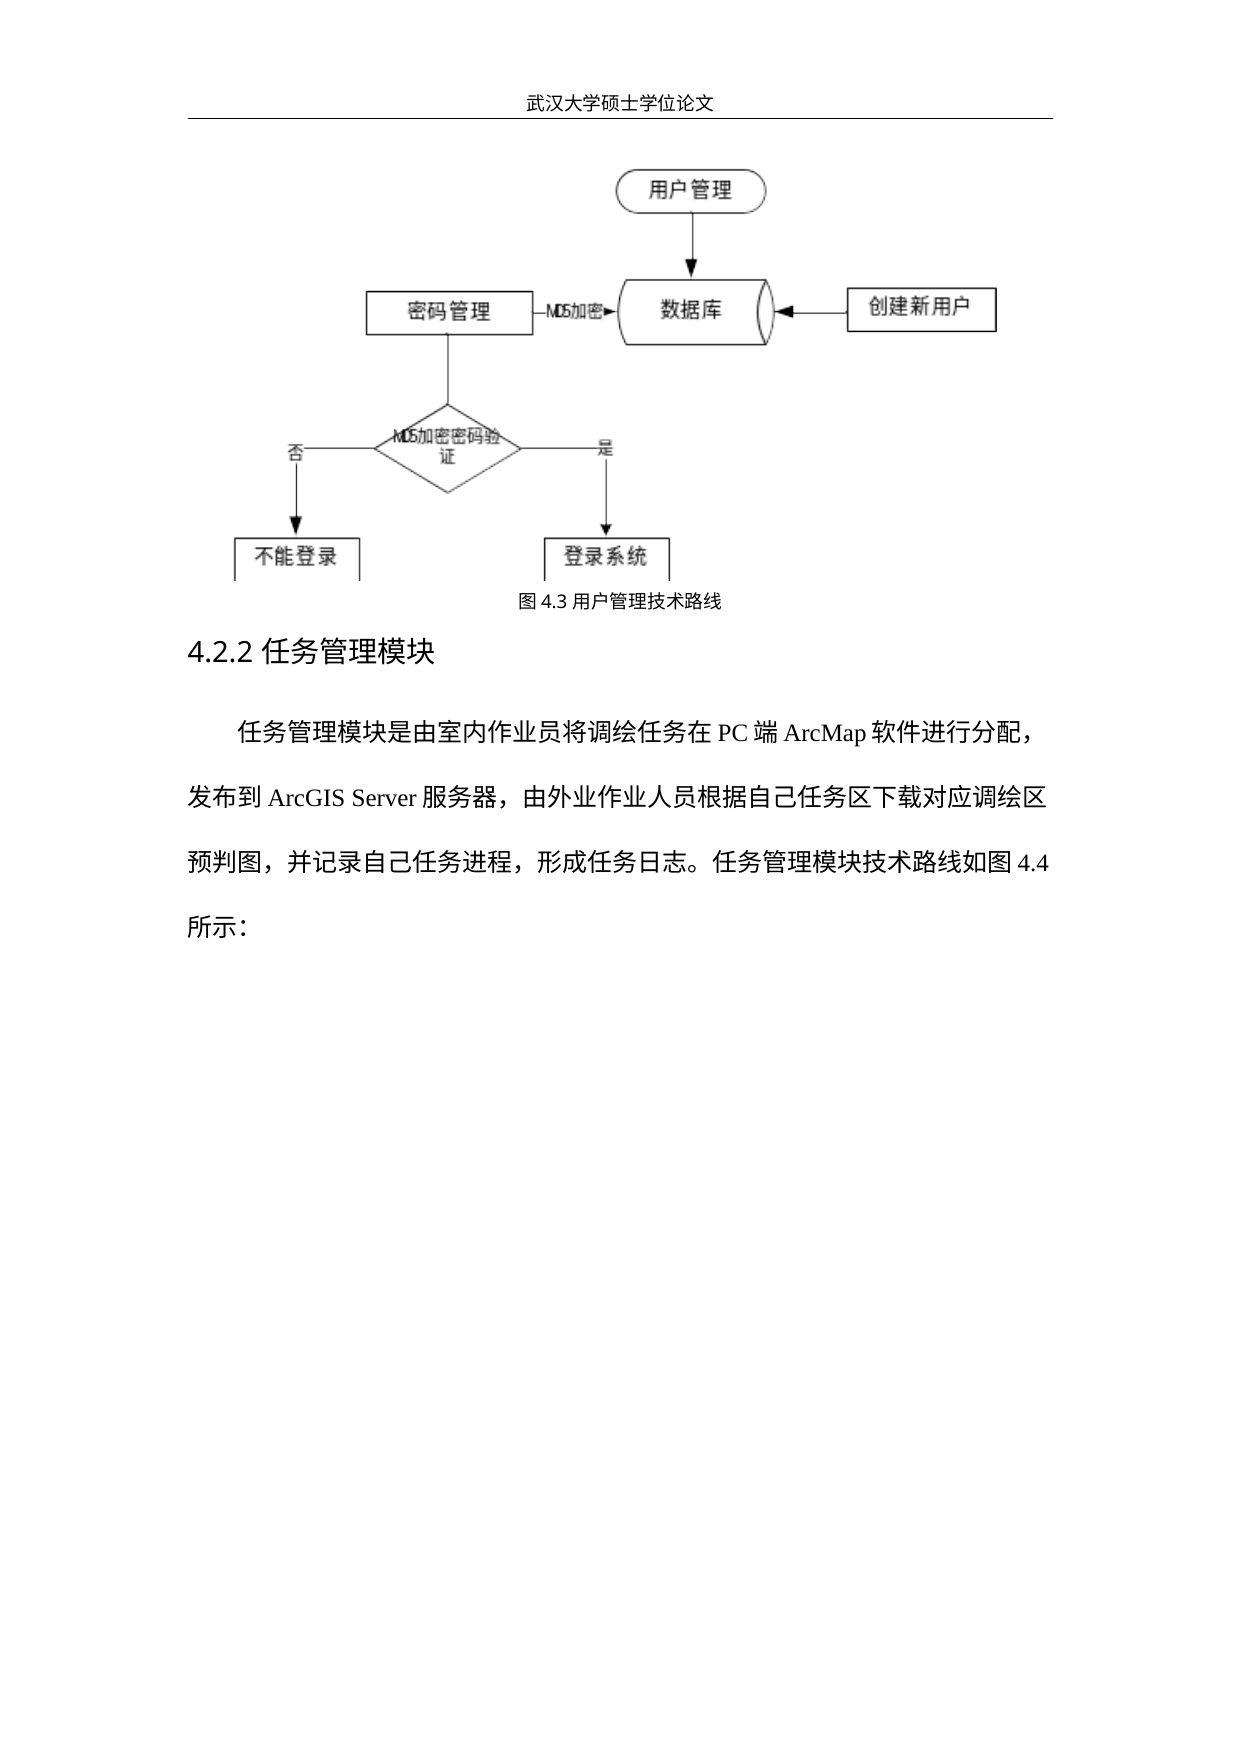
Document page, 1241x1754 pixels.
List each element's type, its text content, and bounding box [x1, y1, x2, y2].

subtitle 4.2.2 任务管理模块 [187, 617, 1053, 682]
text 任务管理模块是由室内作业员将调绘任务在PC端ArcMap软件进行分配，发布到ArcGIS Server服务器，由外业作业人员根据自己任务区下载对应调绘区预判图，并记录自己任务进程，形成任务日志。任务管理模块技术路线如图4.4所示： [187, 698, 1053, 958]
text 图4.3 用户管理技术路线 [187, 584, 1053, 617]
